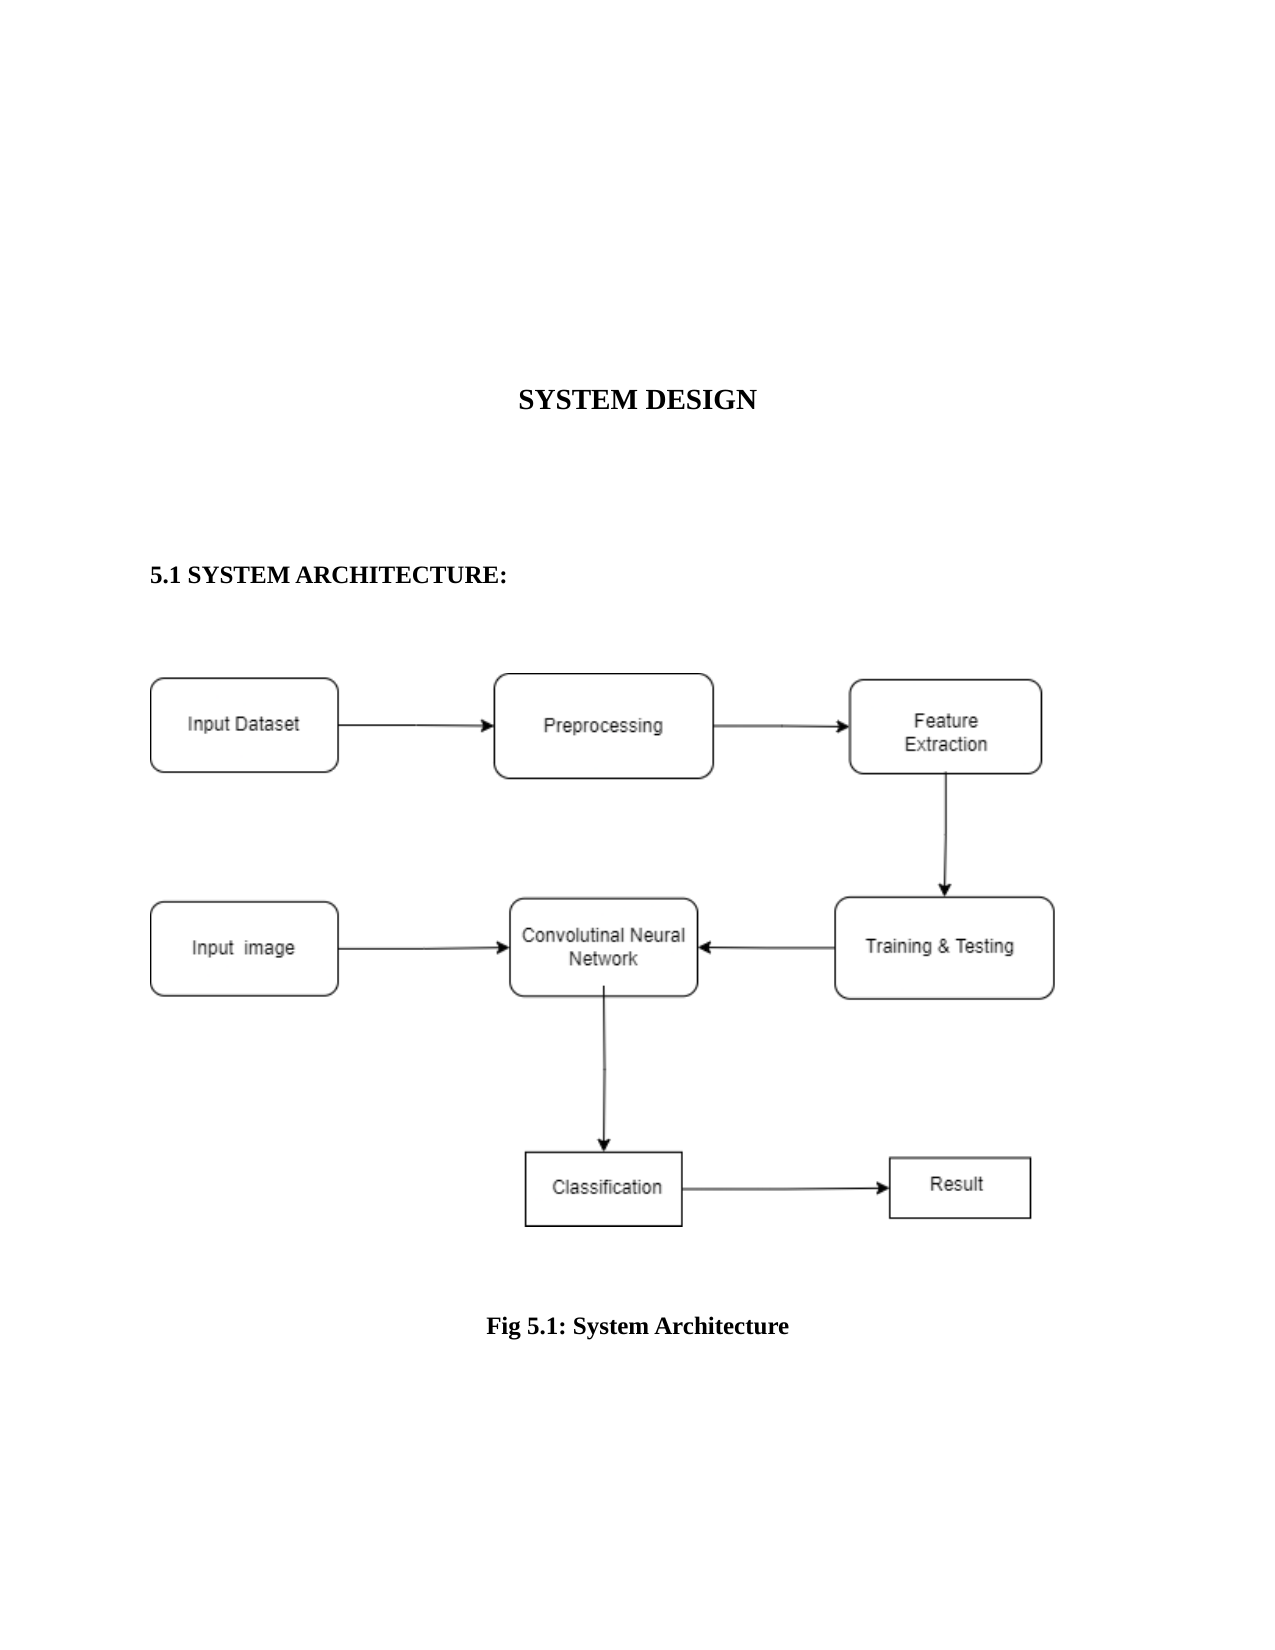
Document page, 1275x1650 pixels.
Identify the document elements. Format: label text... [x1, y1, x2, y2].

text Fig 5.1: System Architecture [150, 1311, 1125, 1339]
picture [150, 673, 1055, 1227]
text SYSTEM DESIGN [150, 382, 1125, 416]
text 5.1 SYSTEM ARCHITECTURE: [150, 560, 1125, 589]
